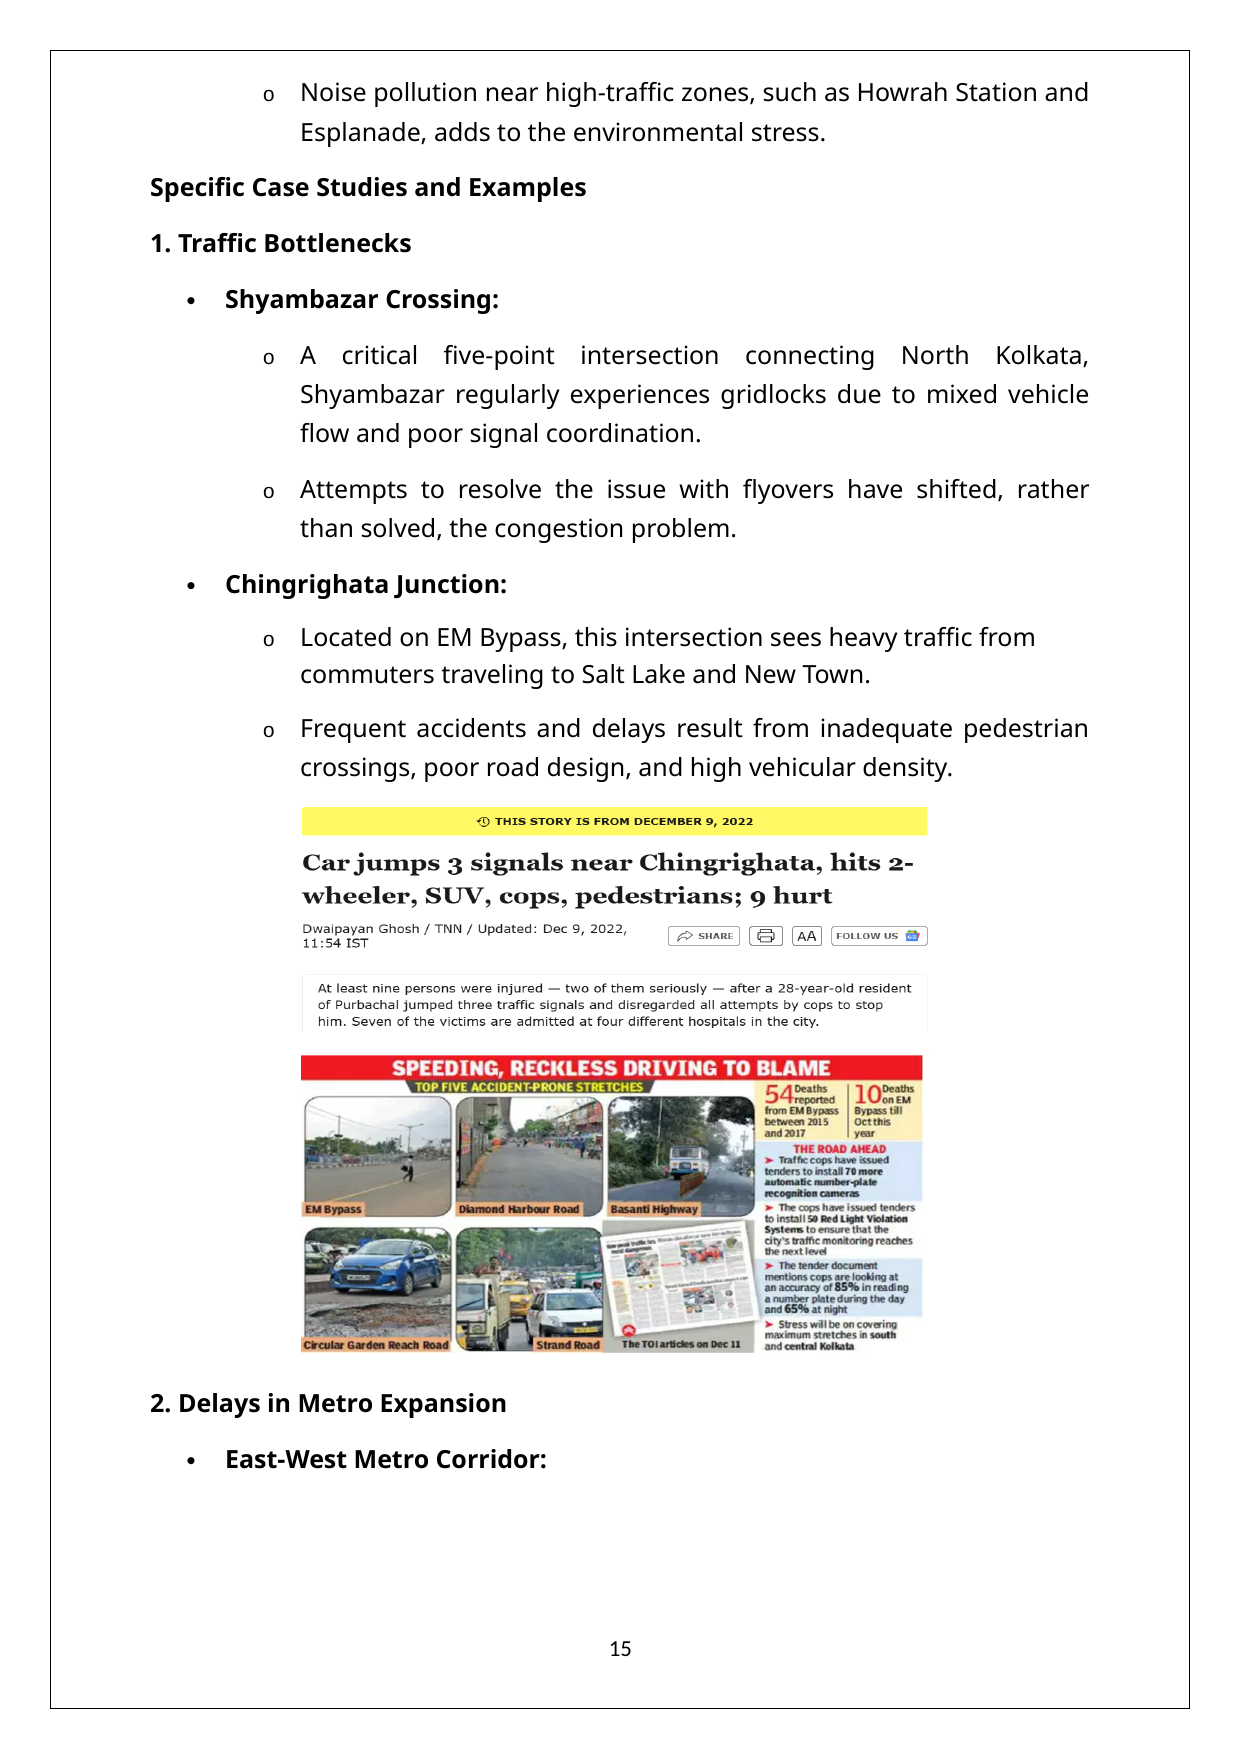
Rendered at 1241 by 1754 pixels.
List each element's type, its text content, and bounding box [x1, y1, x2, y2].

list A critical five-point intersection connecting North Kolkata, Shyambazar regularly experiences gridlocks due to mixed vehicle flow and poor signal coordination. [262, 337, 1090, 450]
list Noise pollution near high-traffic zones, such as Howrah Station and Esplanade, adds to the environmental stress. [262, 75, 1090, 148]
list Attempts to resolve the issue with flyovers have shifted, rather than solved, the congestion problem. [262, 472, 1090, 545]
list Frequent accidents and delays result from inadequate pedestrian crossings, poor road design, and high vehicular density. [262, 710, 1090, 783]
text Specific Case Studies and Examples [150, 170, 1090, 204]
text 1. Traffic Bottlenecks [150, 226, 1090, 260]
list Shyambazar Crossing: [187, 282, 1090, 316]
picture [300, 805, 947, 1031]
list Located on EM Bypass, this intersection sees heavy traffic from commuters traveling to Salt Lake and New Town. [262, 620, 1090, 691]
list Chingrighata Junction: [187, 567, 1090, 601]
text 2. Delays in Metro Expansion [150, 1386, 1090, 1420]
list East-West Metro Corridor: [187, 1441, 1090, 1476]
picture [300, 1051, 934, 1365]
